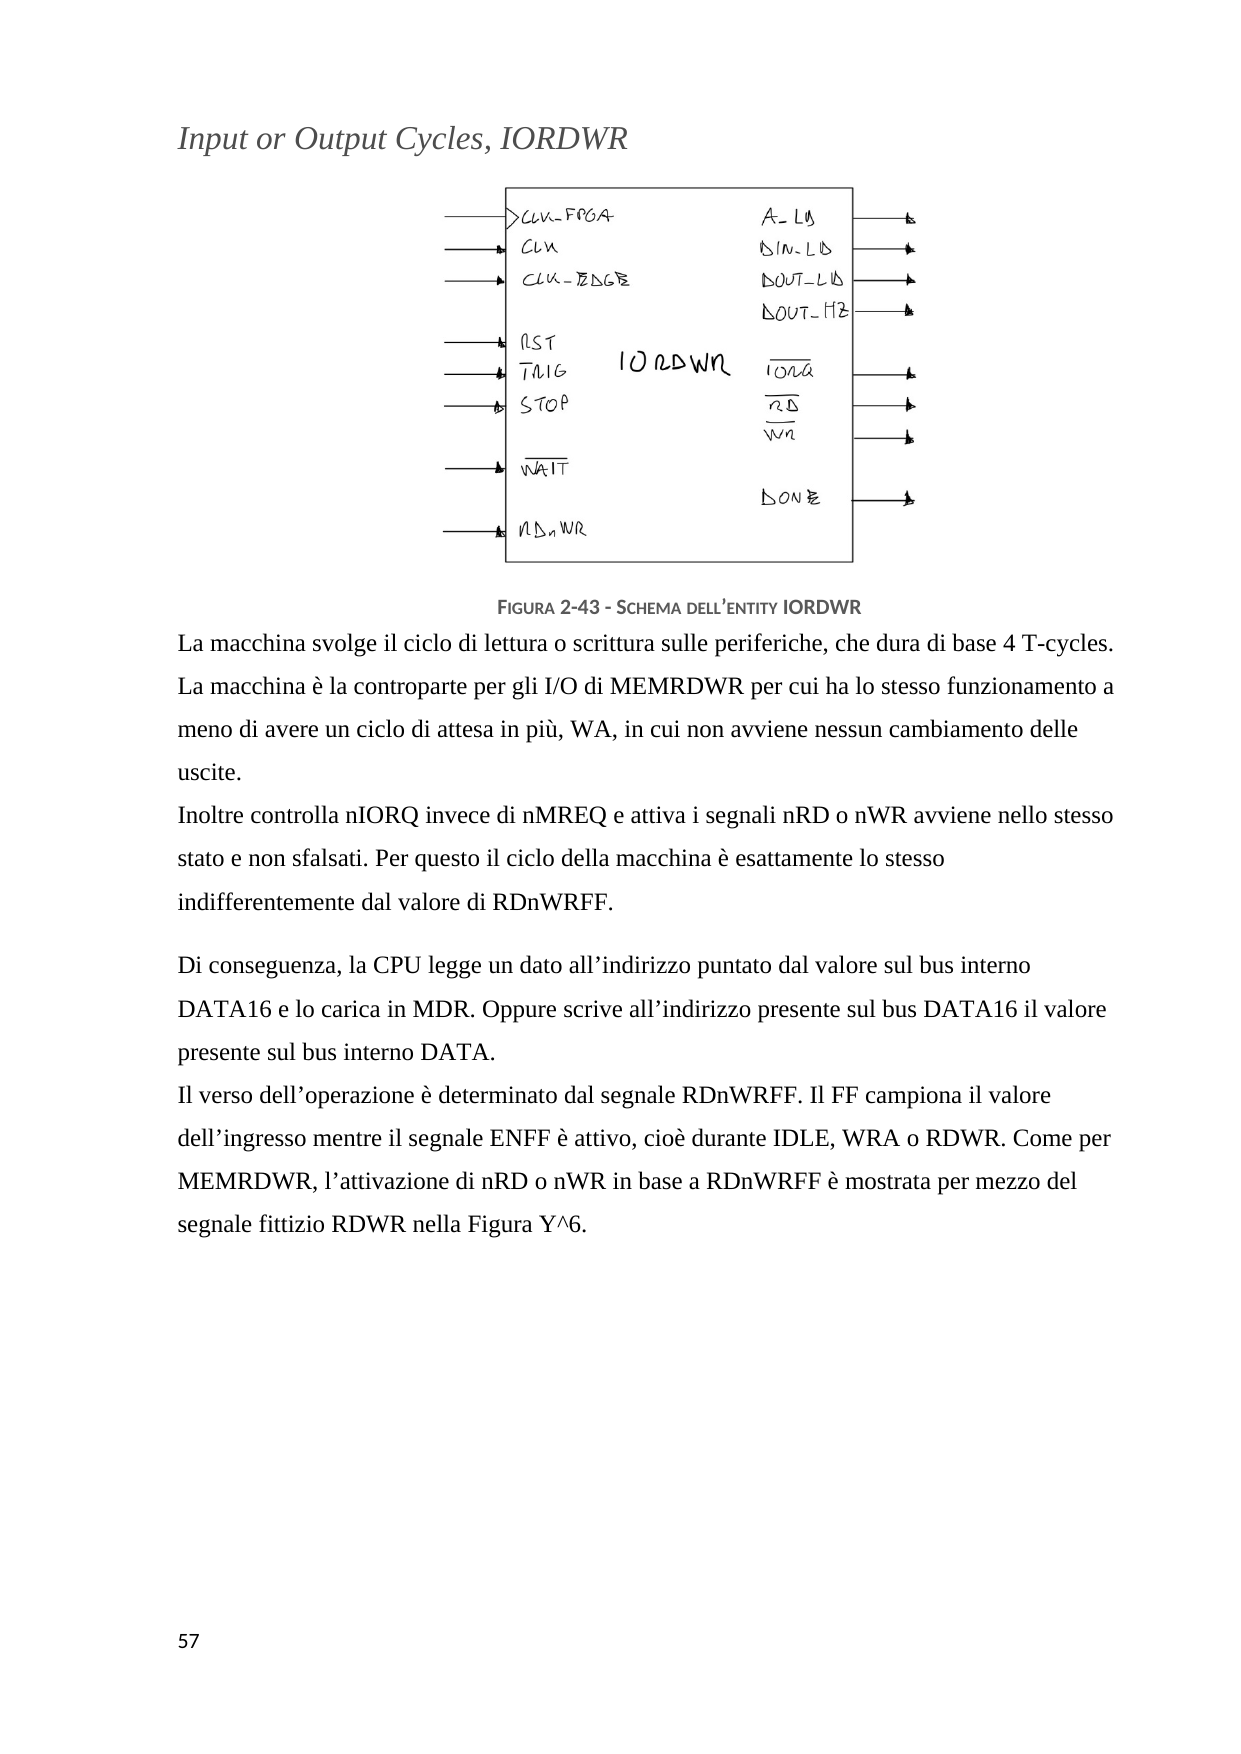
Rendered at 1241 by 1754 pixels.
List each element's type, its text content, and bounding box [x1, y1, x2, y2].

text Di conseguenza, la CPU legge un dato all’indirizzo puntato dal valore sul bus interno DATA16 e lo carica in MDR. Oppure scrive all’indirizzo presente sul bus DATA16 il valore presente sul bus interno DATA. Il verso dell’operazione è determinato dal segnale RDnWRFF. Il FF campiona il valore dell’ingresso mentre il segnale ENFF è attivo, cioè durante IDLE, WRA o RDWR. Come per MEMRDWR, l’attivazione di nRD o nWR in base a RDnWRFF è mostrata per mezzo del segnale fittizio RDWR nella Figura Y^6. [177, 951, 1122, 1238]
picture [424, 173, 934, 585]
subtitle Input or Output Cycles, IORDWR [177, 118, 1122, 156]
